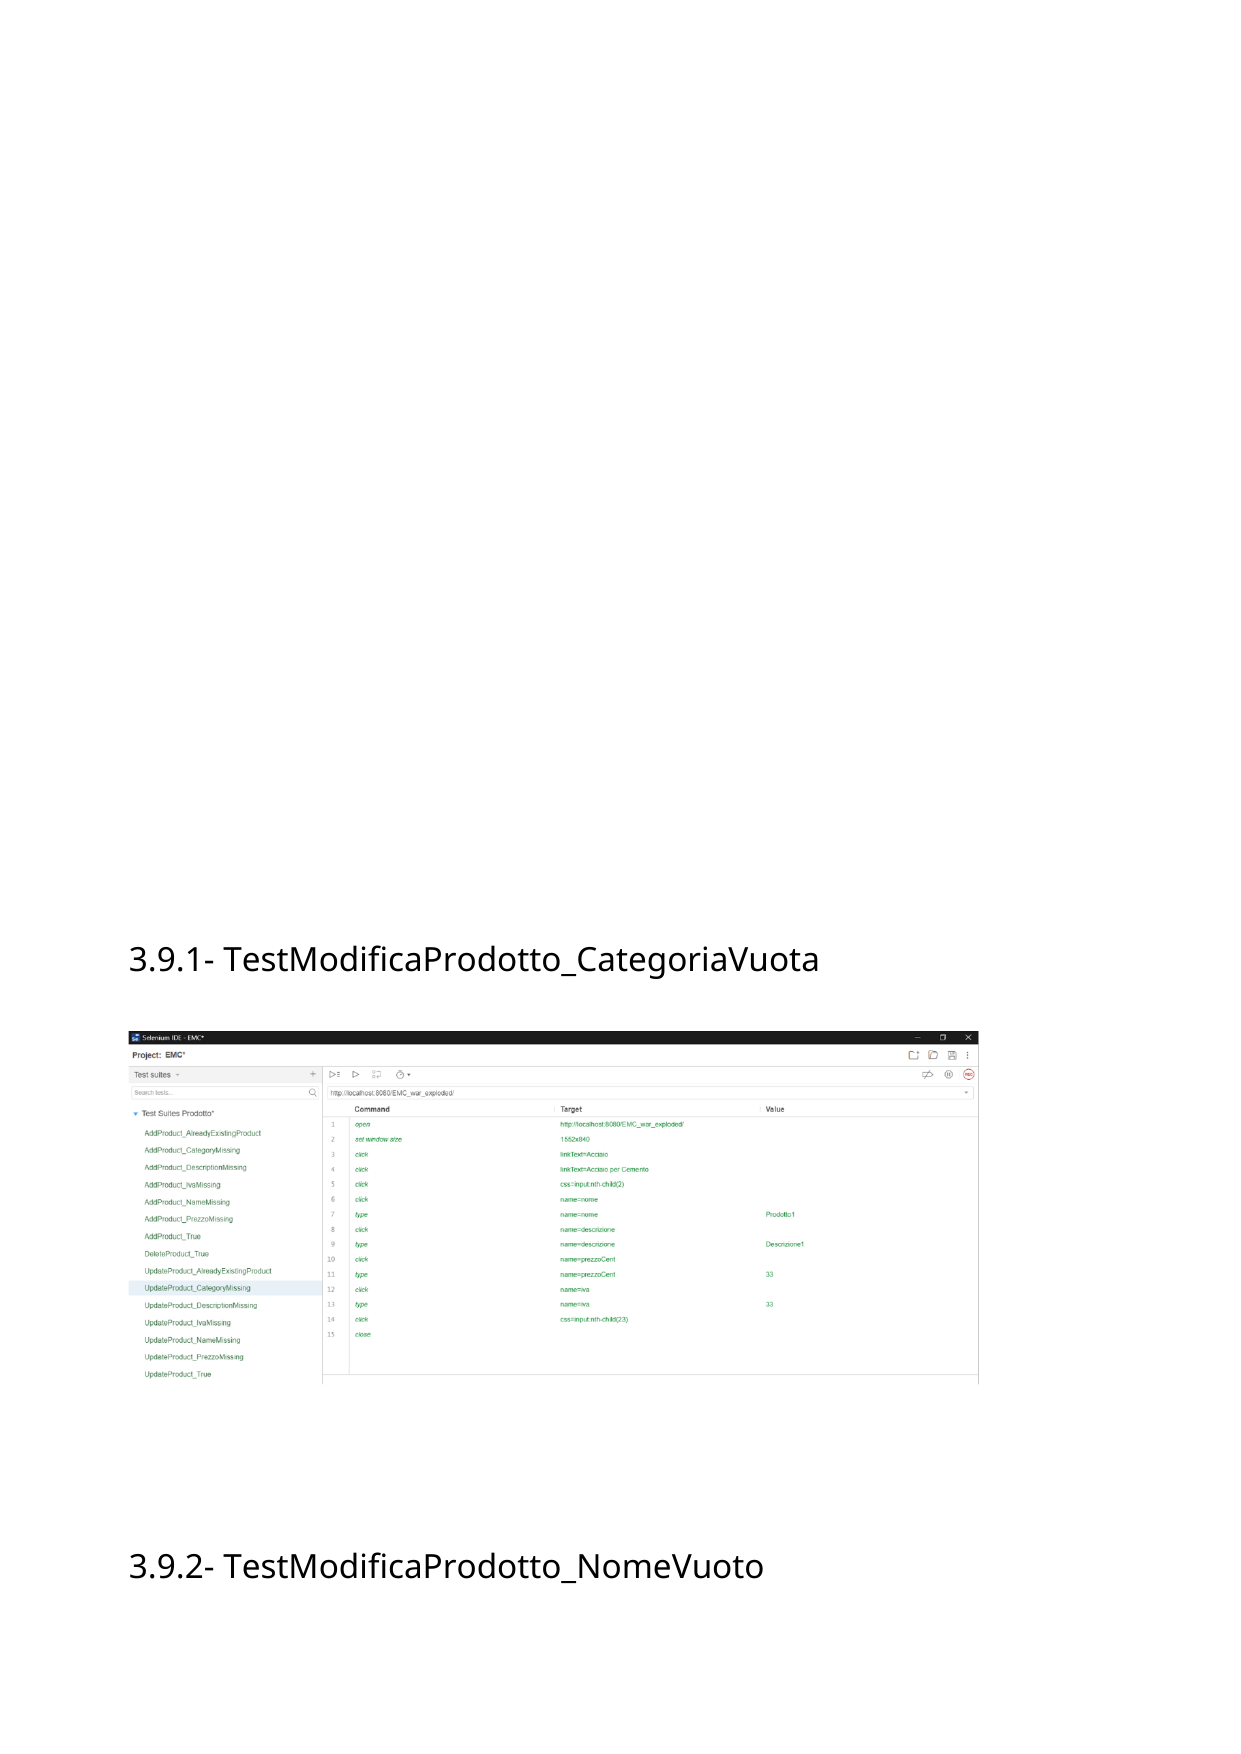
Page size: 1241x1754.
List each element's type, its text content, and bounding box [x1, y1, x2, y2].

picture [128, 1031, 1133, 1467]
text 3.9.1- TestModificaProdotto_CategoriaVuota [129, 936, 1122, 981]
text 3.9.2- TestModificaProdotto_NomeVuoto [129, 1543, 1122, 1588]
